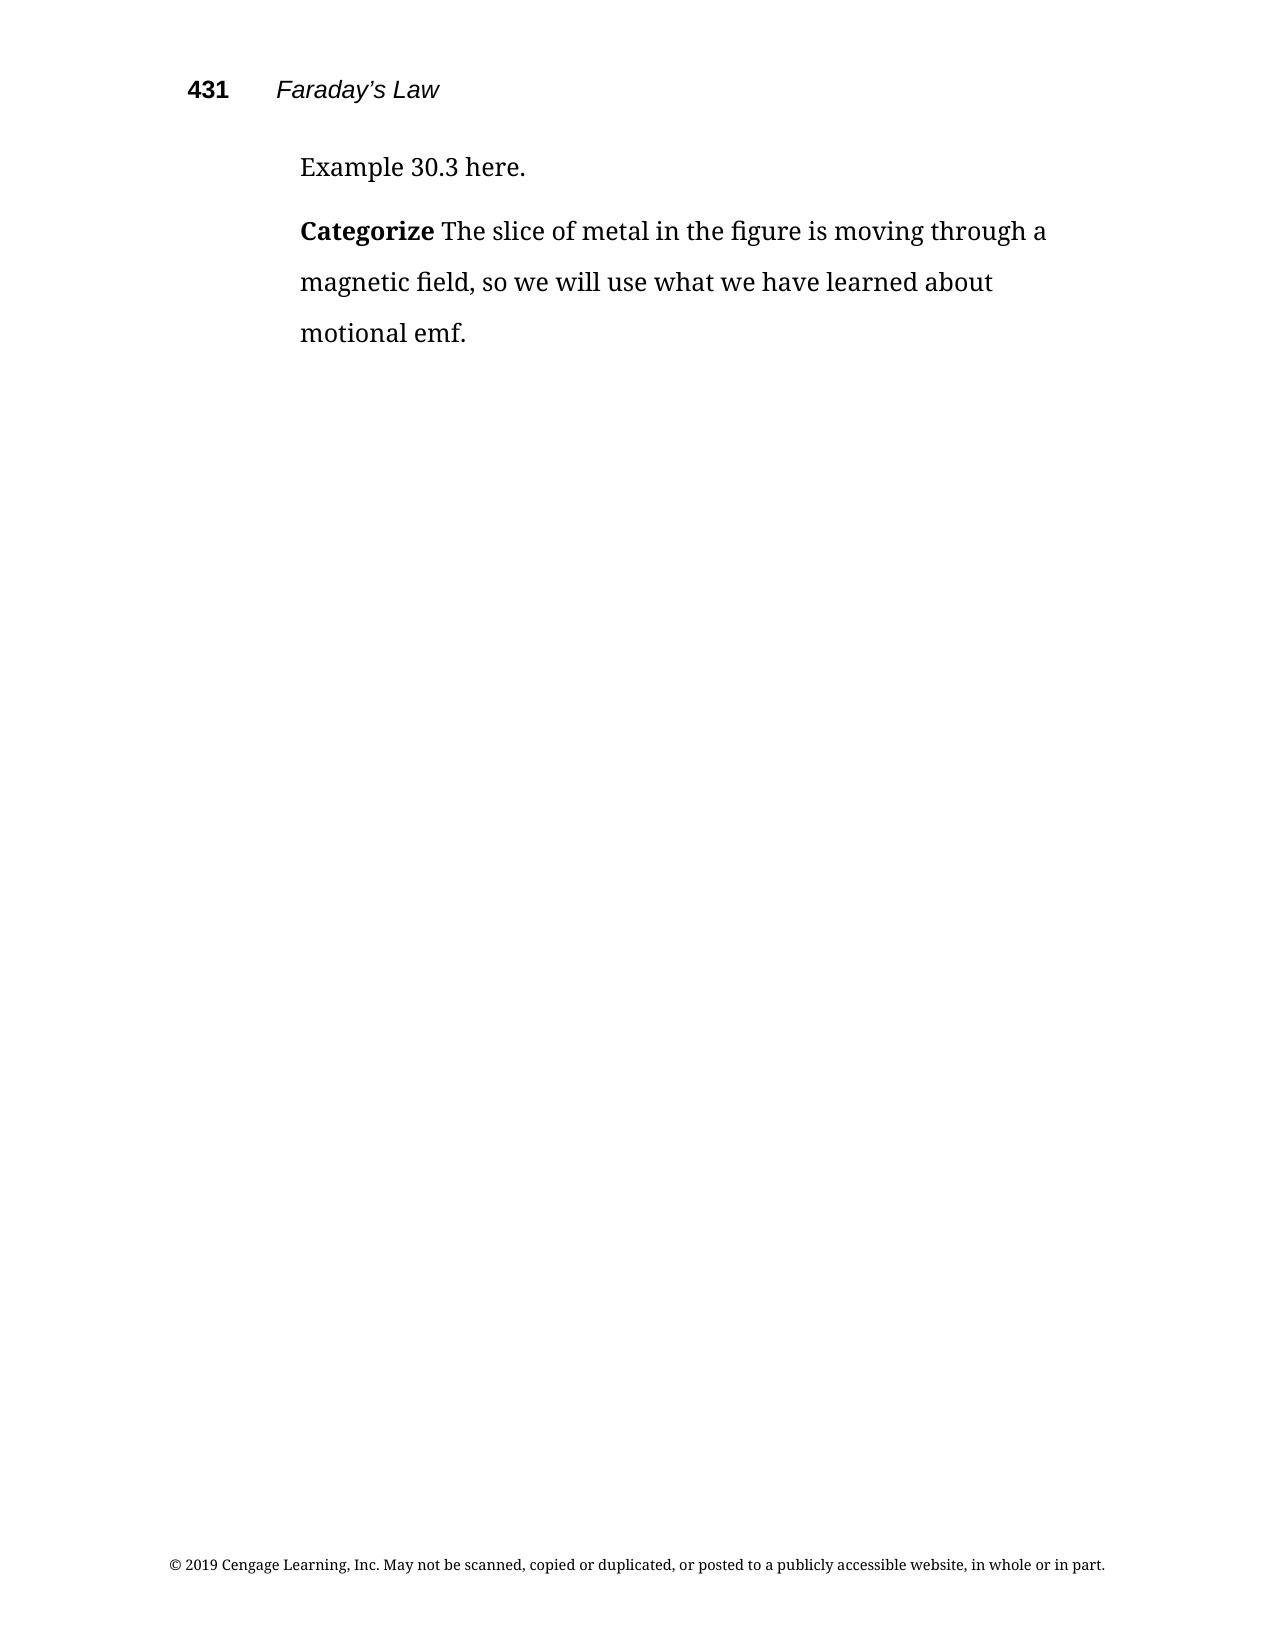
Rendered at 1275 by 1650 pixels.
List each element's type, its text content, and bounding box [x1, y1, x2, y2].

text Categorize The slice of metal in the figure is moving through a magnetic field, so we will use what we have learned about motional emf. [300, 213, 1087, 350]
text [300, 150, 1087, 184]
